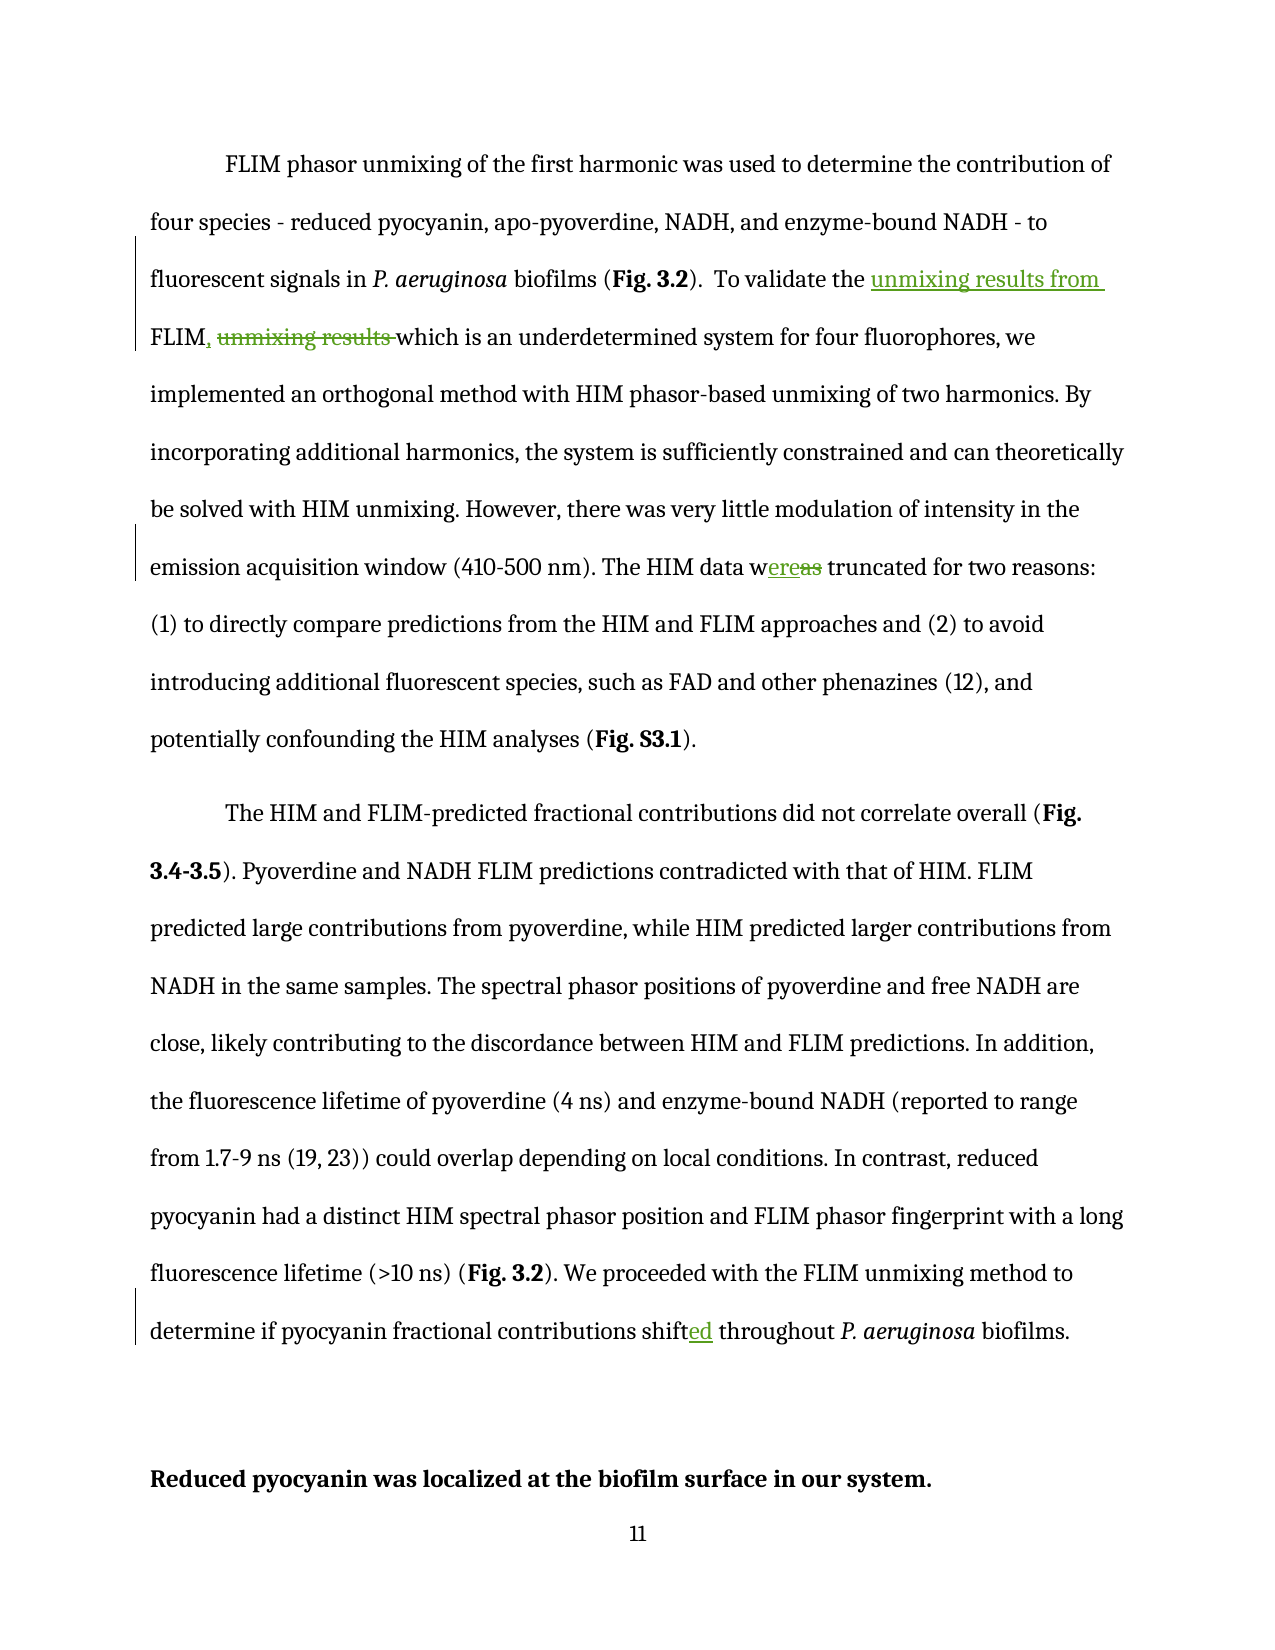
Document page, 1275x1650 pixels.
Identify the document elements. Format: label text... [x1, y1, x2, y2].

text The HIM and FLIM-predicted fractional contributions did not correlate overall (Fig. 3.4-3.5). Pyoverdine and NADH FLIM predictions contradicted with that of HIM. FLIM predicted large contributions from pyoverdine, while HIM predicted larger contributions from NADH in the same samples. The spectral phasor positions of pyoverdine and free NADH are close, likely contributing to the discordance between HIM and FLIM predictions. In addition, the fluorescence lifetime of pyoverdine (4 ns) and enzyme-bound NADH (reported to range from 1.7-9 ns (19, 23)) could overlap depending on local conditions. In contrast, reduced pyocyanin had a distinct HIM spectral phasor position and FLIM phasor fingerprint with a long fluorescence lifetime (>10 ns) (Fig. 3.2). We proceeded with the FLIM unmixing method to determine if pyocyanin fractional contributions shift throughout P. aeruginosa biofilms. [150, 799, 1125, 1345]
text FLIM phasor unmixing of the first harmonic was used to determine the contribution of four species - reduced pyocyanin, apo-pyoverdine, NADH, and enzyme-bound NADH - to fluorescent signals in P. aeruginosa biofilms (Fig. 3.2). To validate the FLIM which is an underdetermined system for four fluorophores, we implemented an orthogonal method with HIM phasor-based unmixing of two harmonics. By incorporating additional harmonics, the system is sufficiently constrained and can theoretically be solved with HIM unmixing. However, there was very little modulation of intensity in the emission acquisition window (410-500 nm). The HIM data w truncated for two reasons: (1) to directly compare predictions from the HIM and FLIM approaches and (2) to avoid introducing additional fluorescent species, such as FAD and other phenazines (12), and potentially confounding the HIM analyses (Fig. S3.1). [150, 150, 1125, 754]
text Reduced pyocyanin was localized at the biofilm surface in our system. [150, 1465, 1125, 1494]
